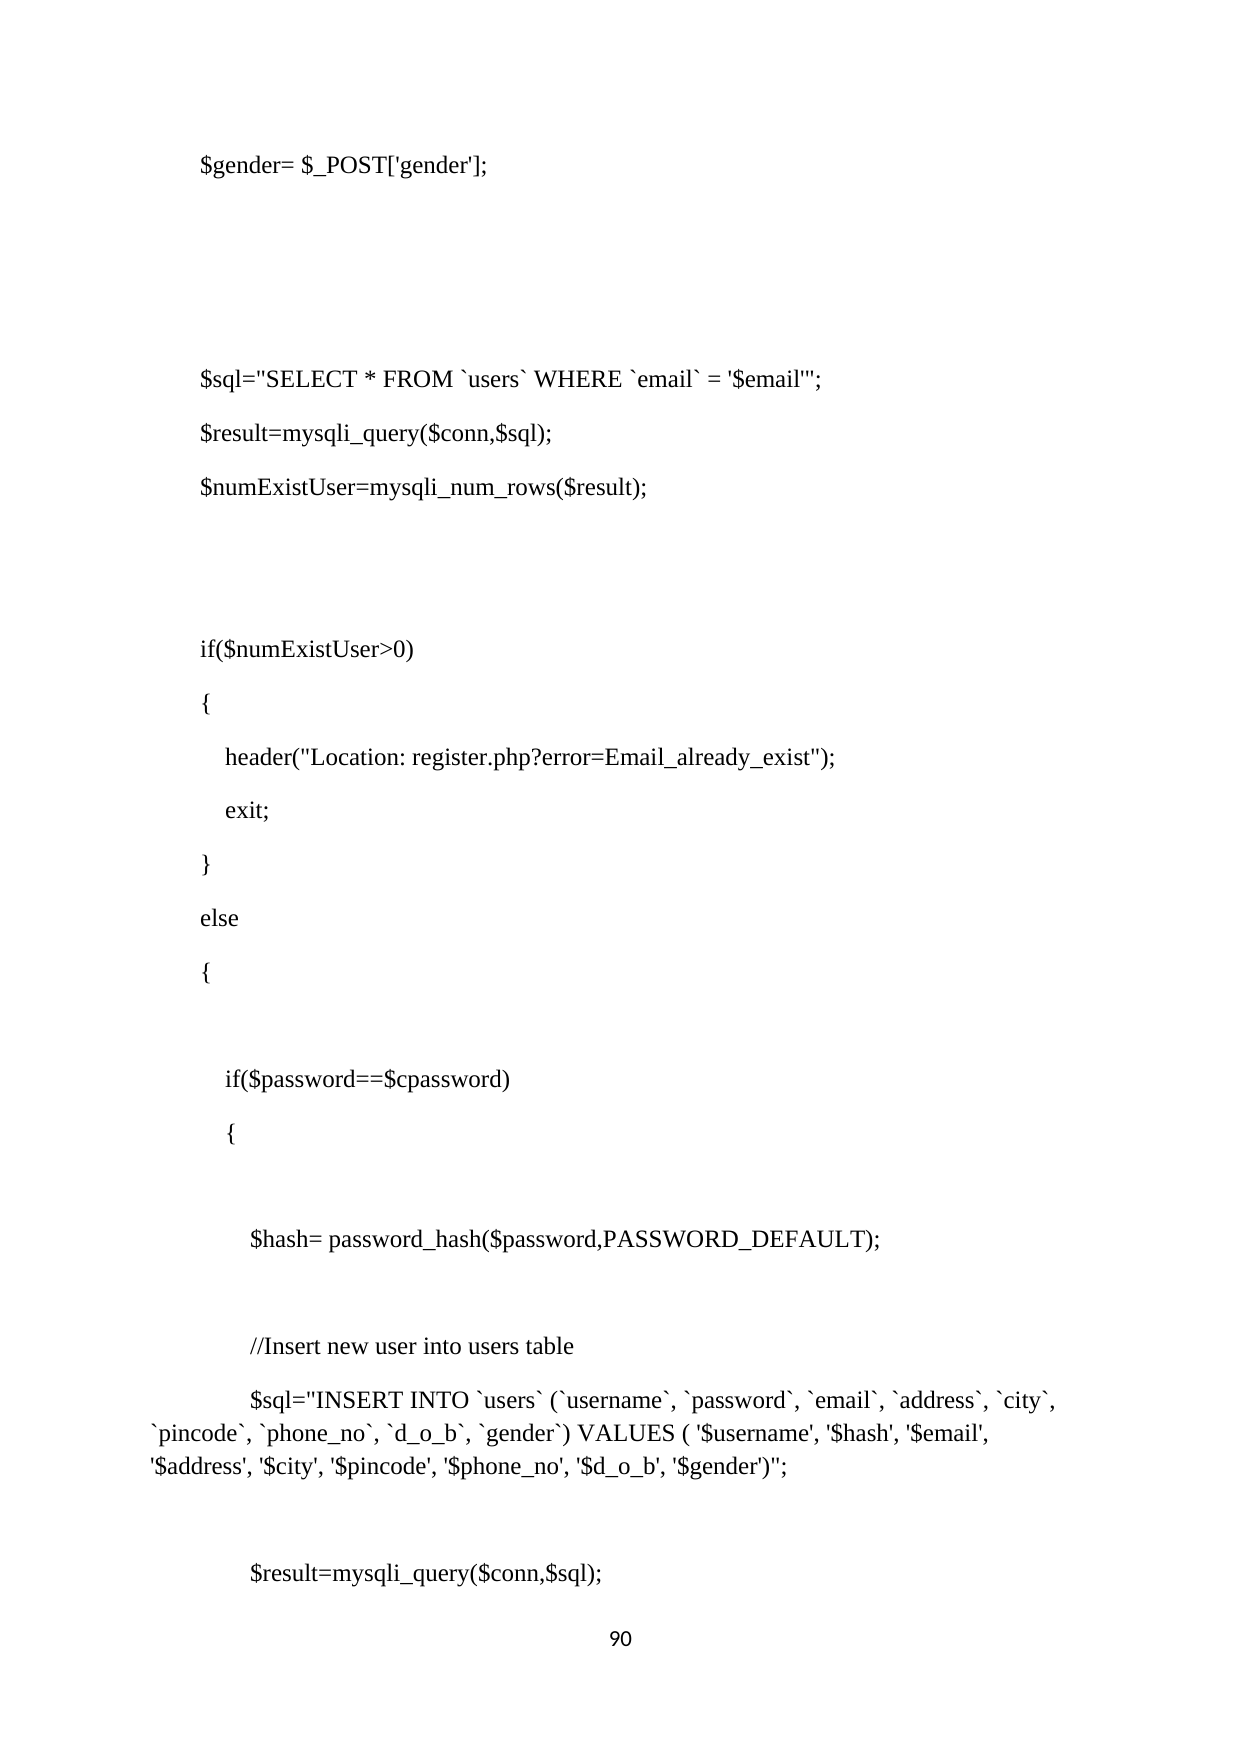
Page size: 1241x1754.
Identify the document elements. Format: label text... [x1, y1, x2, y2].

text $sql="INSERT INTO `users` (`username`, `password`, `email`, `address`, `city`, `pincode`, `phone_no`, `d_o_b`, `gender`) VALUES ( '$username', '$hash', '$email', '$address', '$city', '$pincode', '$phone_no', '$d_o_b', '$gender')"; [150, 1385, 1090, 1480]
text exit; [150, 795, 1090, 824]
text { [150, 957, 1090, 986]
text //Insert new user into users table [150, 1331, 1090, 1360]
text if($numExistUser>0) [150, 634, 1090, 663]
text else [150, 903, 1090, 932]
text $numExistUser=mysqli_num_rows($result); [150, 472, 1090, 501]
text } [150, 849, 1090, 878]
text $hash= password_hash($password,PASSWORD_DEFAULT); [150, 1224, 1090, 1253]
text header("Location: register.php?error=Email_already_exist"); [150, 742, 1090, 770]
text $result=mysqli_query($conn,$sql); [150, 418, 1090, 447]
text $sql="SELECT * FROM `users` WHERE `email` = '$email'"; [150, 364, 1090, 393]
text { [150, 688, 1090, 716]
text if($password==$cpassword) [150, 1064, 1090, 1093]
text { [150, 1118, 1090, 1146]
text $gender= $_POST['gender']; [150, 150, 1090, 179]
text $result=mysqli_query($conn,$sql); [150, 1558, 1090, 1587]
